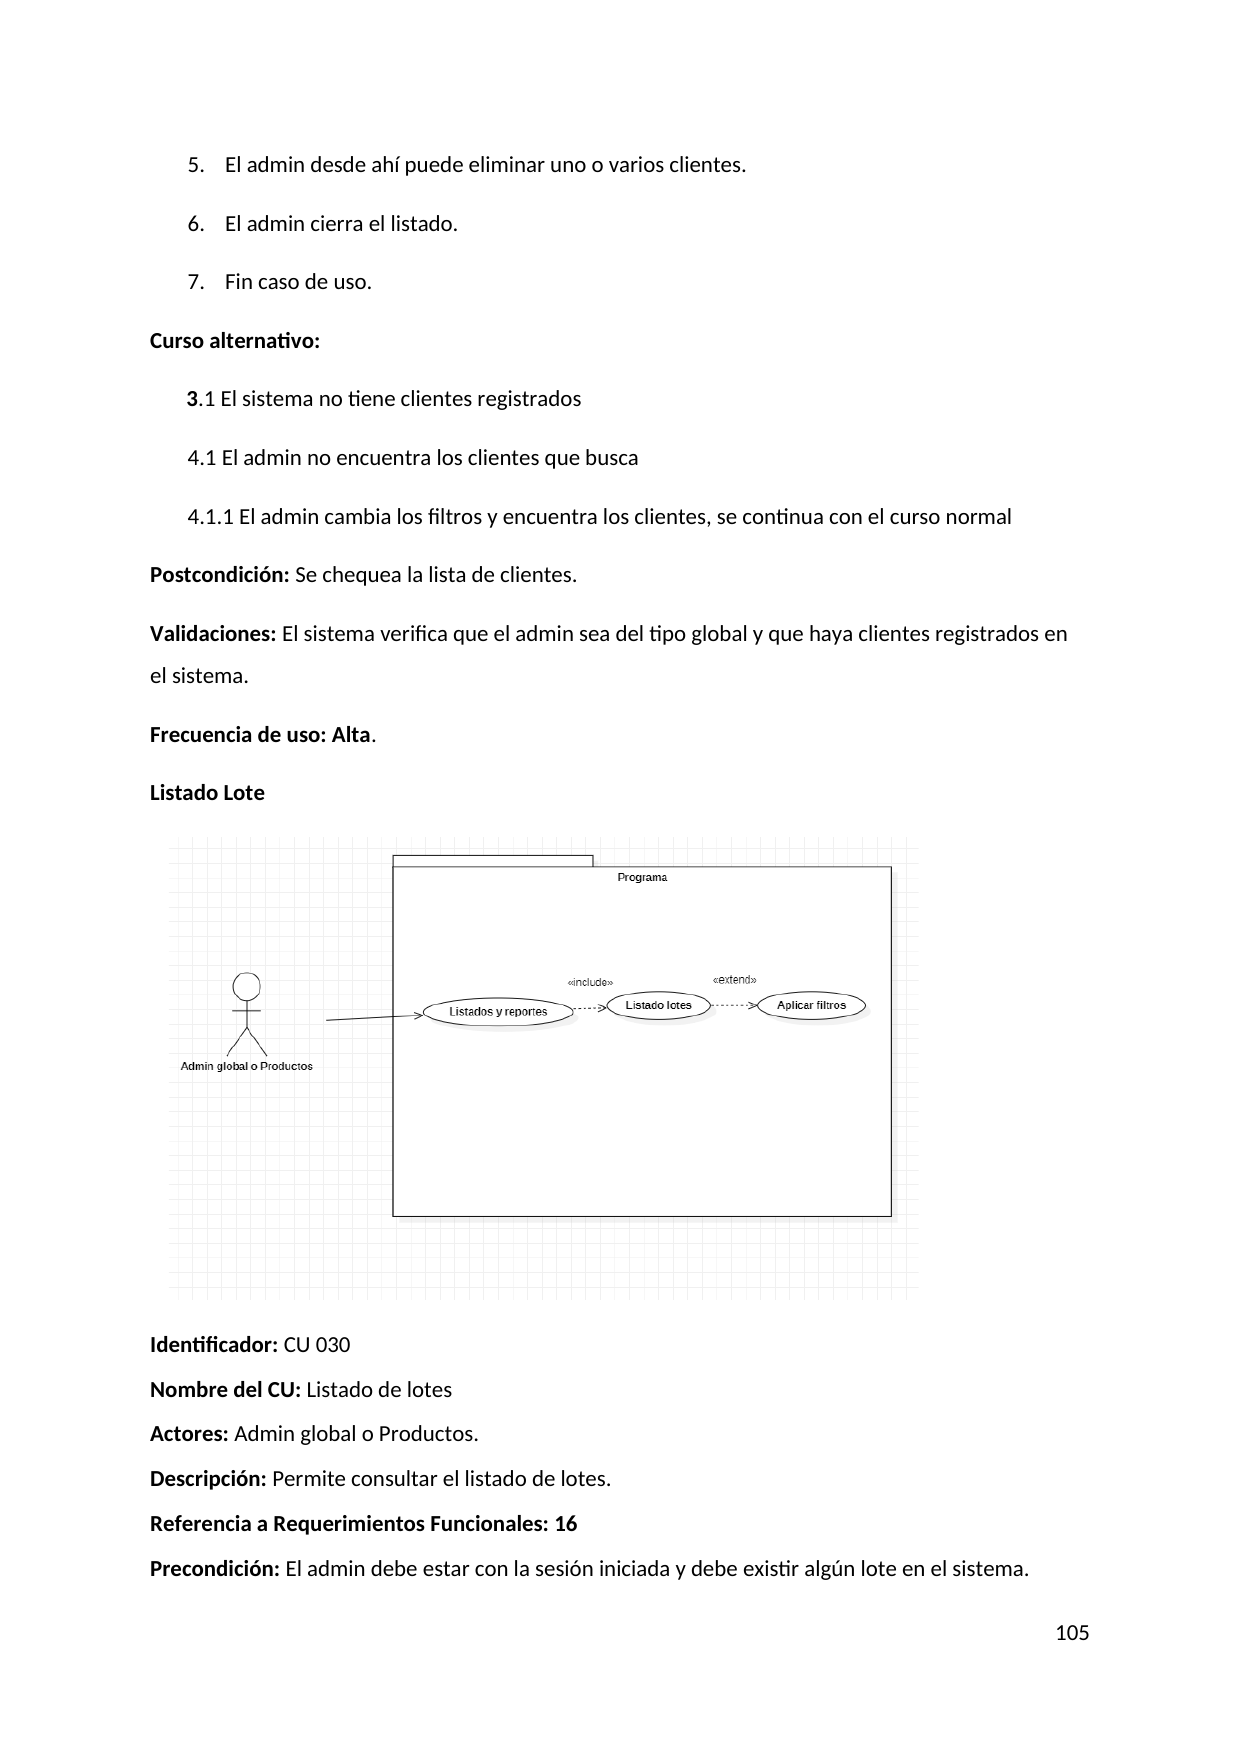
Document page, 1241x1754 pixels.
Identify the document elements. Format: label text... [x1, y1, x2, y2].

text Validaciones: El sistema verifica que el admin sea del tipo global y que haya clientes registrados en el sistema. [150, 619, 1090, 689]
list El admin desde ahí puede eliminar uno o varios clientes. [187, 150, 1090, 178]
text 4.1 El admin no encuentra los clientes que busca [187, 443, 1090, 471]
text Nombre del CU: Listado de lotes [150, 1375, 1090, 1403]
text Actores: Admin global o Productos. [150, 1419, 1090, 1448]
text Descripción: Permite consultar el listado de lotes. [150, 1464, 1090, 1492]
text Postcondición: Se chequea la lista de clientes. [150, 561, 1090, 588]
list Fin caso de uso. [187, 267, 1090, 295]
list El admin cierra el listado. [187, 209, 1090, 237]
text Frecuencia de uso: Alta. [150, 720, 1090, 748]
text 4.1.1 El admin cambia los filtros y encuentra los clientes, se continua con el curso normal [187, 502, 1090, 530]
text Precondición: El admin debe estar con la sesión iniciada y debe existir algún lote en el sistema. [150, 1554, 1090, 1582]
text 3.1 El sistema no tiene clientes registrados [150, 384, 1090, 413]
text Referencia a Requerimientos Funcionales: 16 [150, 1509, 1090, 1537]
text Identificador: CU 030 [150, 1330, 1090, 1358]
text Listado Lote [150, 778, 1090, 806]
text Curso alternativo: [150, 326, 1090, 354]
